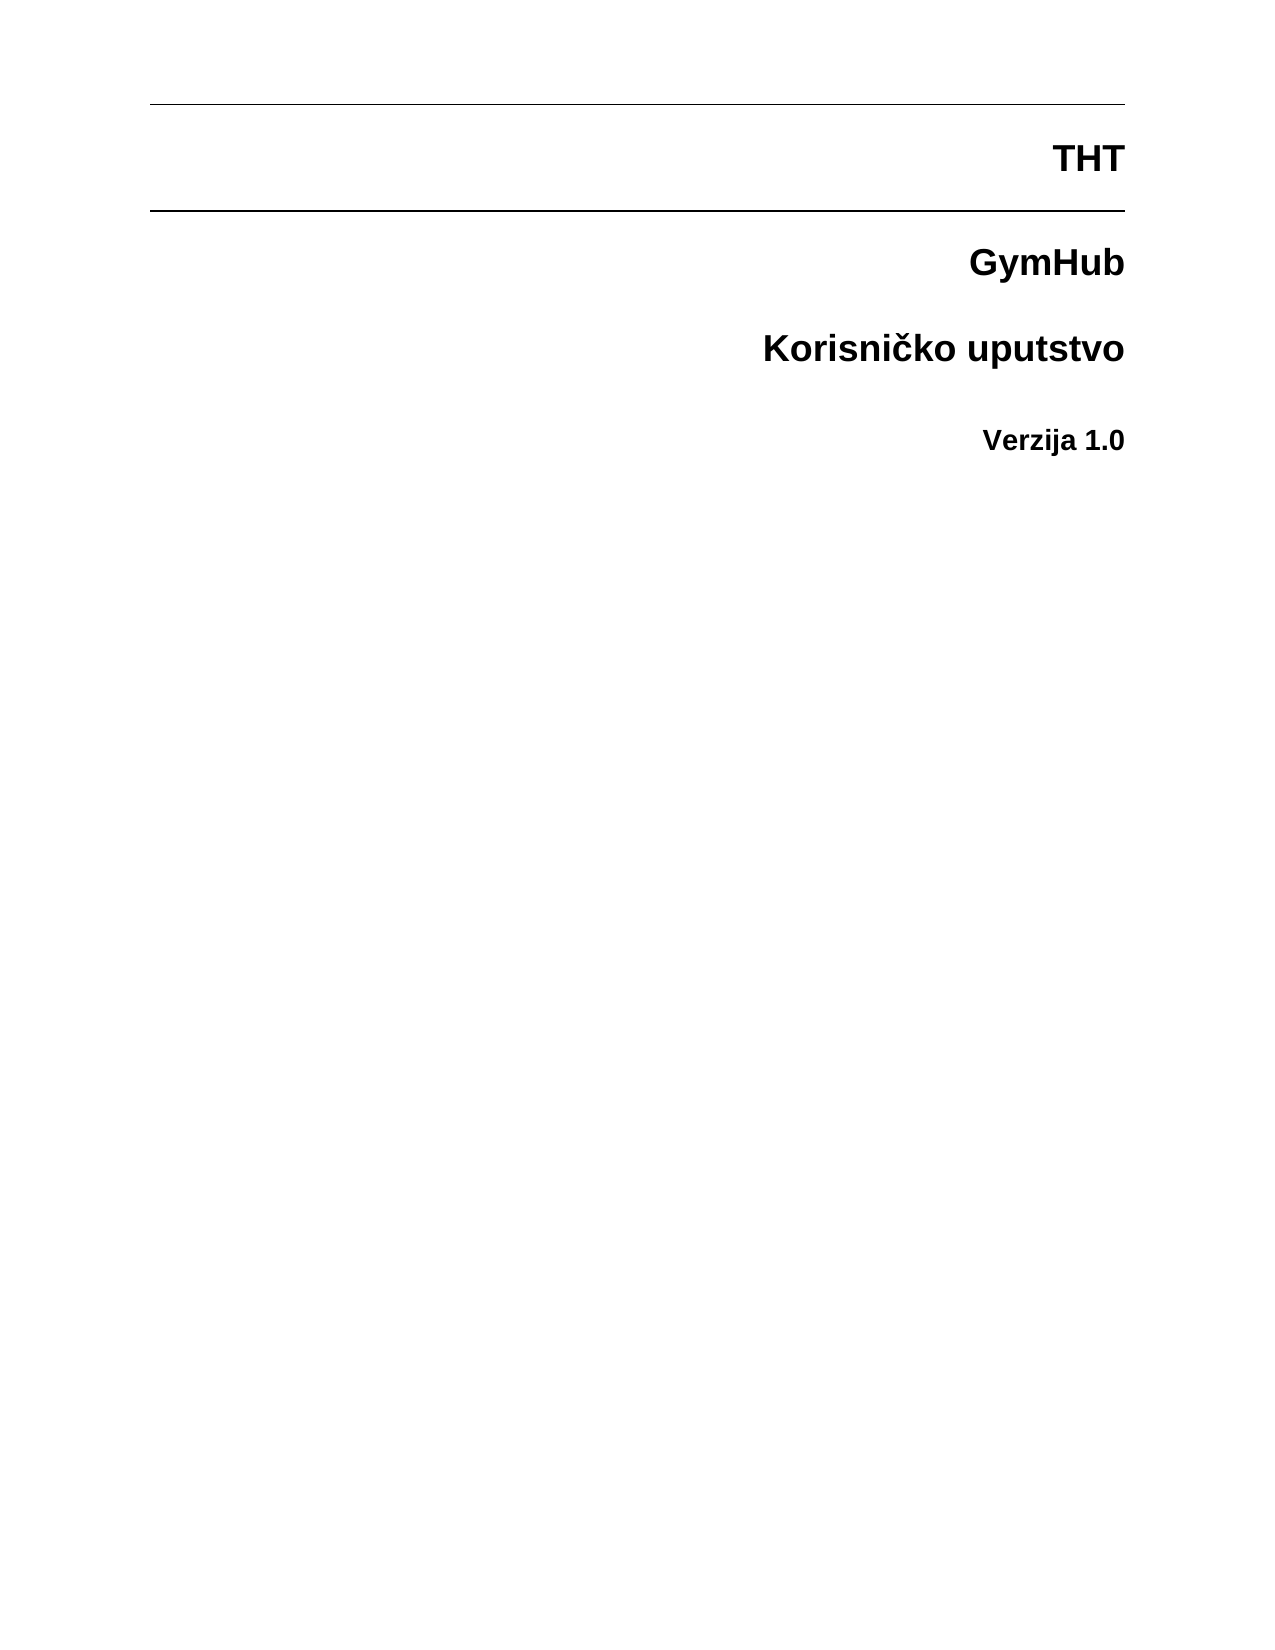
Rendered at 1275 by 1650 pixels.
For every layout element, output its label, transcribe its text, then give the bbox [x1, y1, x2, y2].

subtitle Korisničko uputstvo [150, 327, 1125, 370]
subtitle GymHub [150, 240, 1125, 283]
subtitle Verzija 1.0 [150, 422, 1125, 456]
